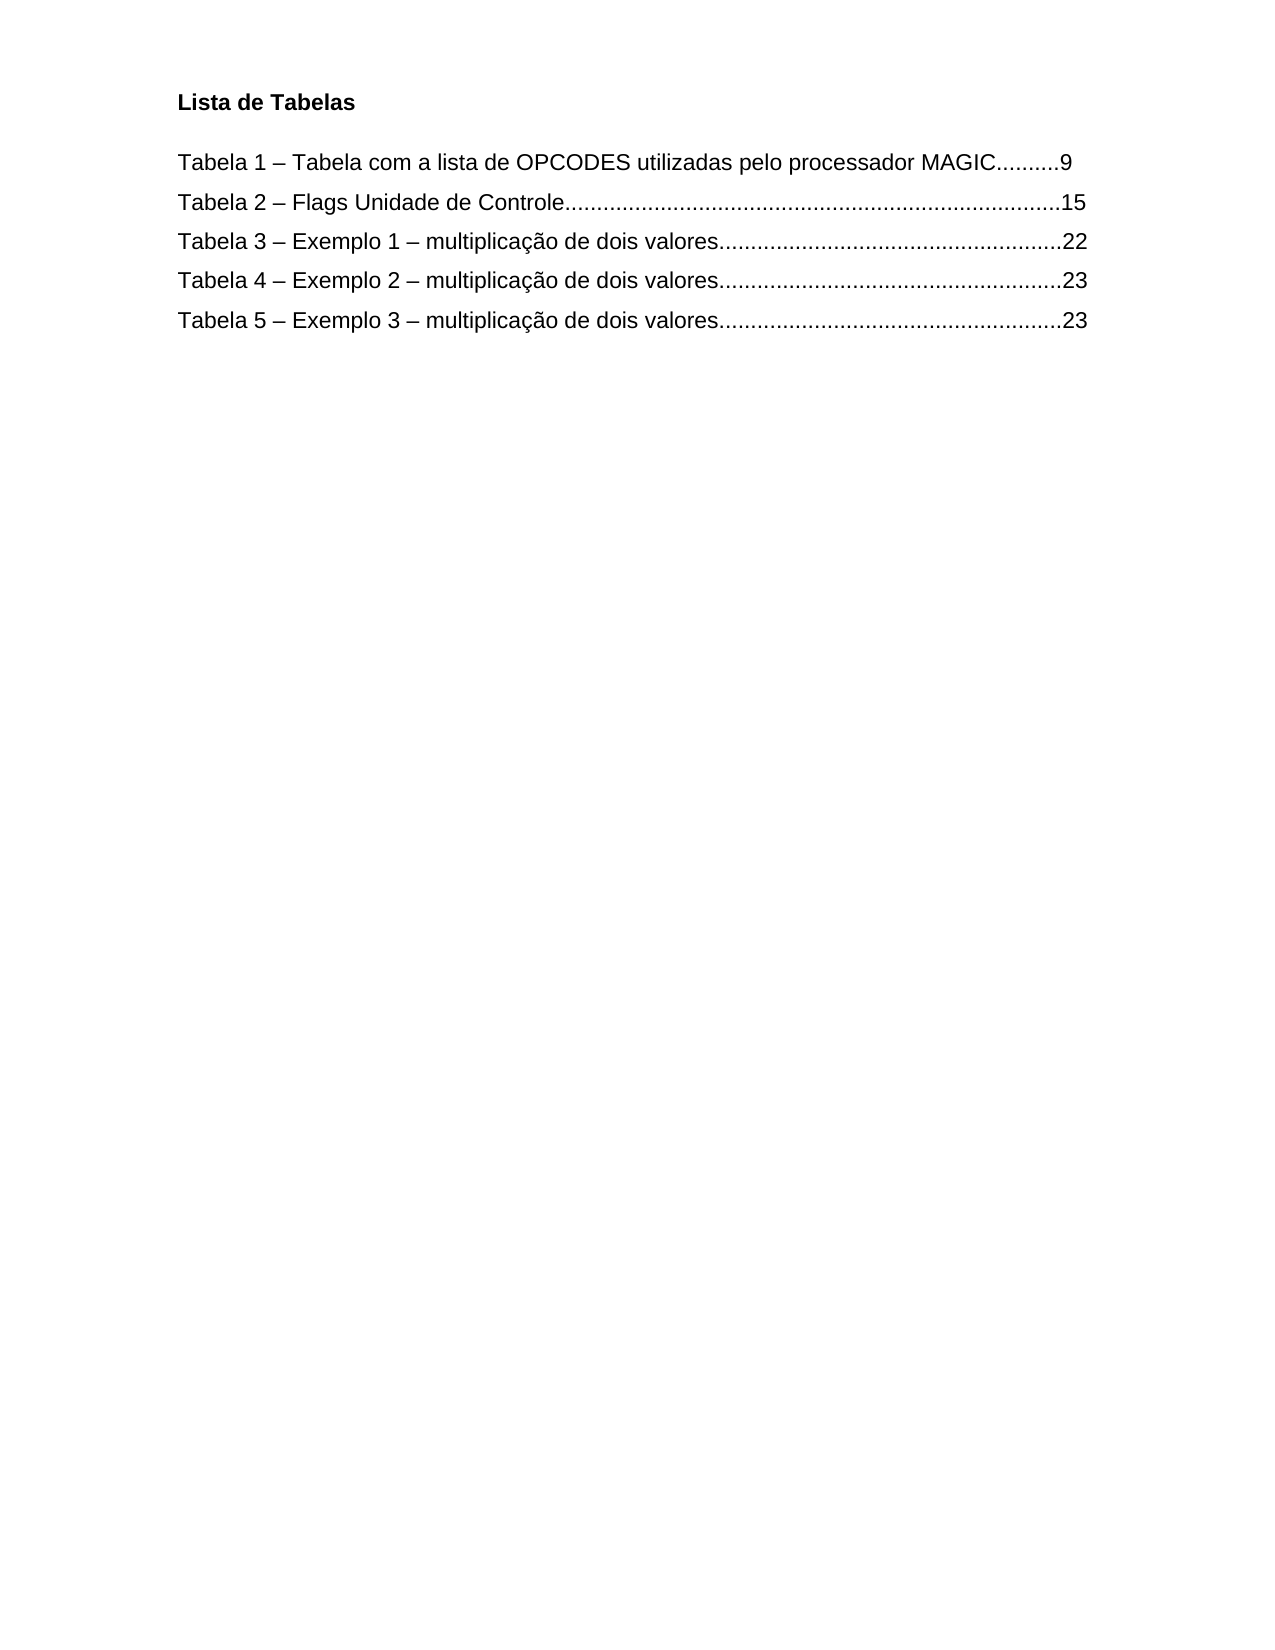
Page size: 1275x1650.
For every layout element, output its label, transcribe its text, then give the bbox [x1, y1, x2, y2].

text Tabela 2 – Flags Unidade de Controle..............................................................................15 [177, 188, 1098, 215]
text Tabela 4 – Exemplo 2 – multiplicação de dois valores......................................................23 [177, 267, 1098, 294]
text Tabela 3 – Exemplo 1 – multiplicação de dois valores......................................................22 [177, 228, 1098, 254]
text Tabela 5 – Exemplo 3 – multiplicação de dois valores......................................................23 [177, 307, 1098, 333]
text Tabela 1 – Tabela com a lista de OPCODES utilizadas pelo processador MAGIC..........9 [177, 149, 1098, 175]
text Lista de Tabelas [177, 89, 1098, 115]
